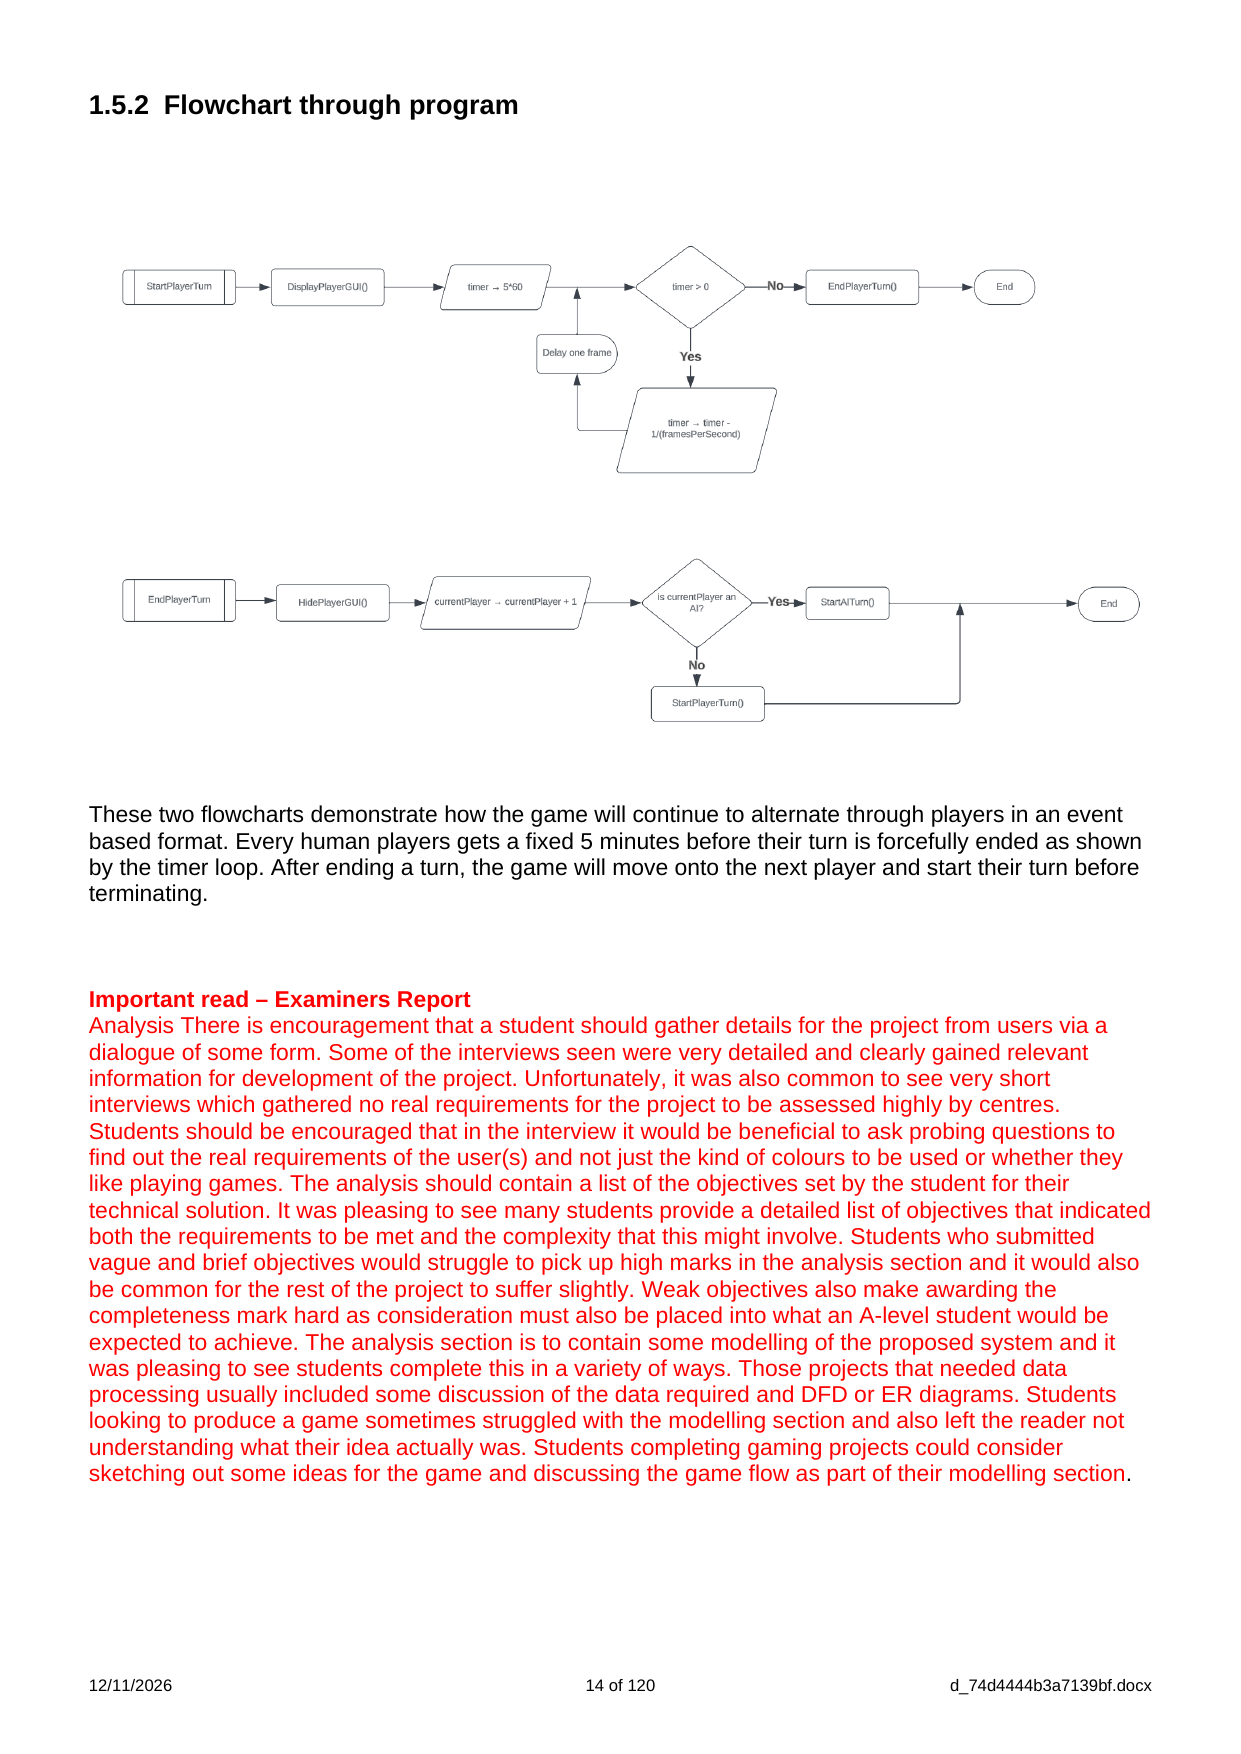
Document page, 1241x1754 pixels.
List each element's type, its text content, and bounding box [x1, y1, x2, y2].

picture [88, 205, 1152, 775]
subtitle Flowchart through program [89, 89, 1152, 120]
text These two flowcharts demonstrate how the game will continue to alternate through players in an event based format. Every human players gets a fixed 5 minutes before their turn is forcefully ended as shown by the timer loop. After ending a turn, the game will move onto the next player and start their turn before terminating. [89, 801, 1152, 907]
text Analysis There is encouragement that a student should gather details for the project from users via a dialogue of some form. Some of the interviews seen were very detailed and clearly gained relevant information for development of the project. Unfortunately, it was also common to see very short interviews which gathered no real requirements for the project to be assessed highly by centres. Students should be encouraged that in the interview it would be beneficial to ask probing questions to find out the real requirements of the user(s) and not just the kind of colours to be used or whether they like playing games. The analysis should contain a list of the objectives set by the student for their technical solution. It was pleasing to see many students provide a detailed list of objectives that indicated both the requirements to be met and the complexity that this might involve. Students who submitted vague and brief objectives would struggle to pick up high marks in the analysis section and it would also be common for the rest of the project to suffer slightly. Weak objectives also make awarding the completeness mark hard as consideration must also be placed into what an A-level student would be expected to achieve. The analysis section is to contain some modelling of the proposed system and it was pleasing to see students complete this in a variety of ways. Those projects that needed data processing usually included some discussion of the data required and DFD or ER diagrams. Students looking to produce a game sometimes struggled with the modelling section and also left the reader not understanding what their idea actually was. Students completing gaming projects could consider sketching out some ideas for the game and discussing the game flow as part of their modelling section. [89, 1012, 1152, 1487]
text Important read – Examiners Report [89, 986, 1152, 1012]
